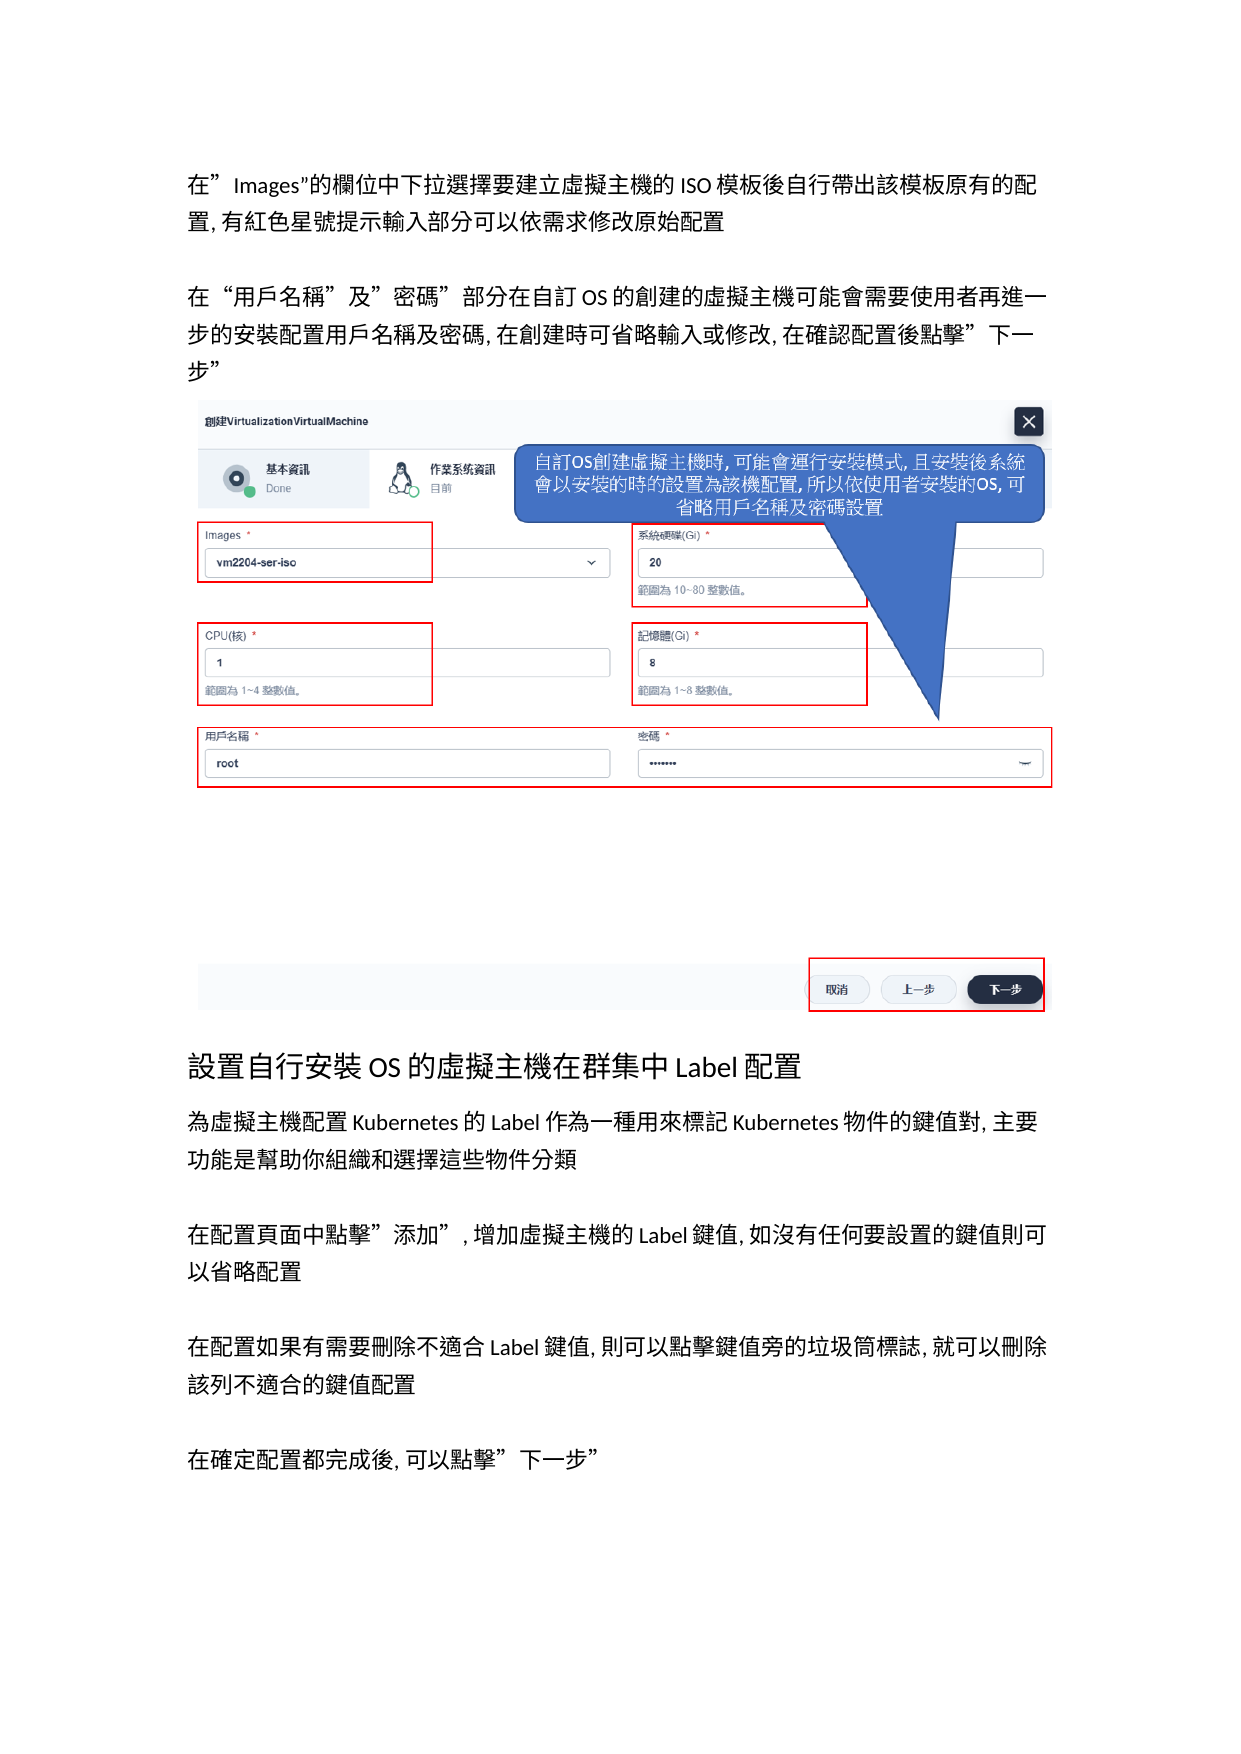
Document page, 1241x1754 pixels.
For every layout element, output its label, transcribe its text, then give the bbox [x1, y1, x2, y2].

text 為虛擬主機配置Kubernetes的Label作為一種用來標記Kubernetes物件的鍵值對, 主要功能是幫助你組織和選擇這些物件分類 [187, 1102, 1053, 1177]
picture [187, 389, 1053, 1021]
text 設置自行安裝OS的虛擬主機在群集中Label配置 [187, 1027, 1053, 1102]
text 在配置如果有需要刪除不適合Label鍵值, 則可以點擊鍵值旁的垃圾筒標誌, 就可以刪除該列不適合的鍵值配置 [187, 1327, 1053, 1402]
text 在確定配置都完成後, 可以點擊”下一步” [187, 1439, 1053, 1477]
text 在配置頁面中點擊”添加”, 增加虛擬主機的Label鍵值, 如沒有任何要設置的鍵值則可以省略配置 [187, 1214, 1053, 1289]
text 在“用戶名稱”及”密碼”部分在自訂OS的創建的虛擬主機可能會需要使用者再進一步的安裝配置用戶名稱及密碼, 在創建時可省略輸入或修改, 在確認配置後點擊”下一步” [187, 277, 1053, 389]
text 在”Images”的欄位中下拉選擇要建立虛擬主機的ISO模板後自行帶出該模板原有的配置, 有紅色星號提示輸入部分可以依需求修改原始配置 [187, 164, 1053, 239]
